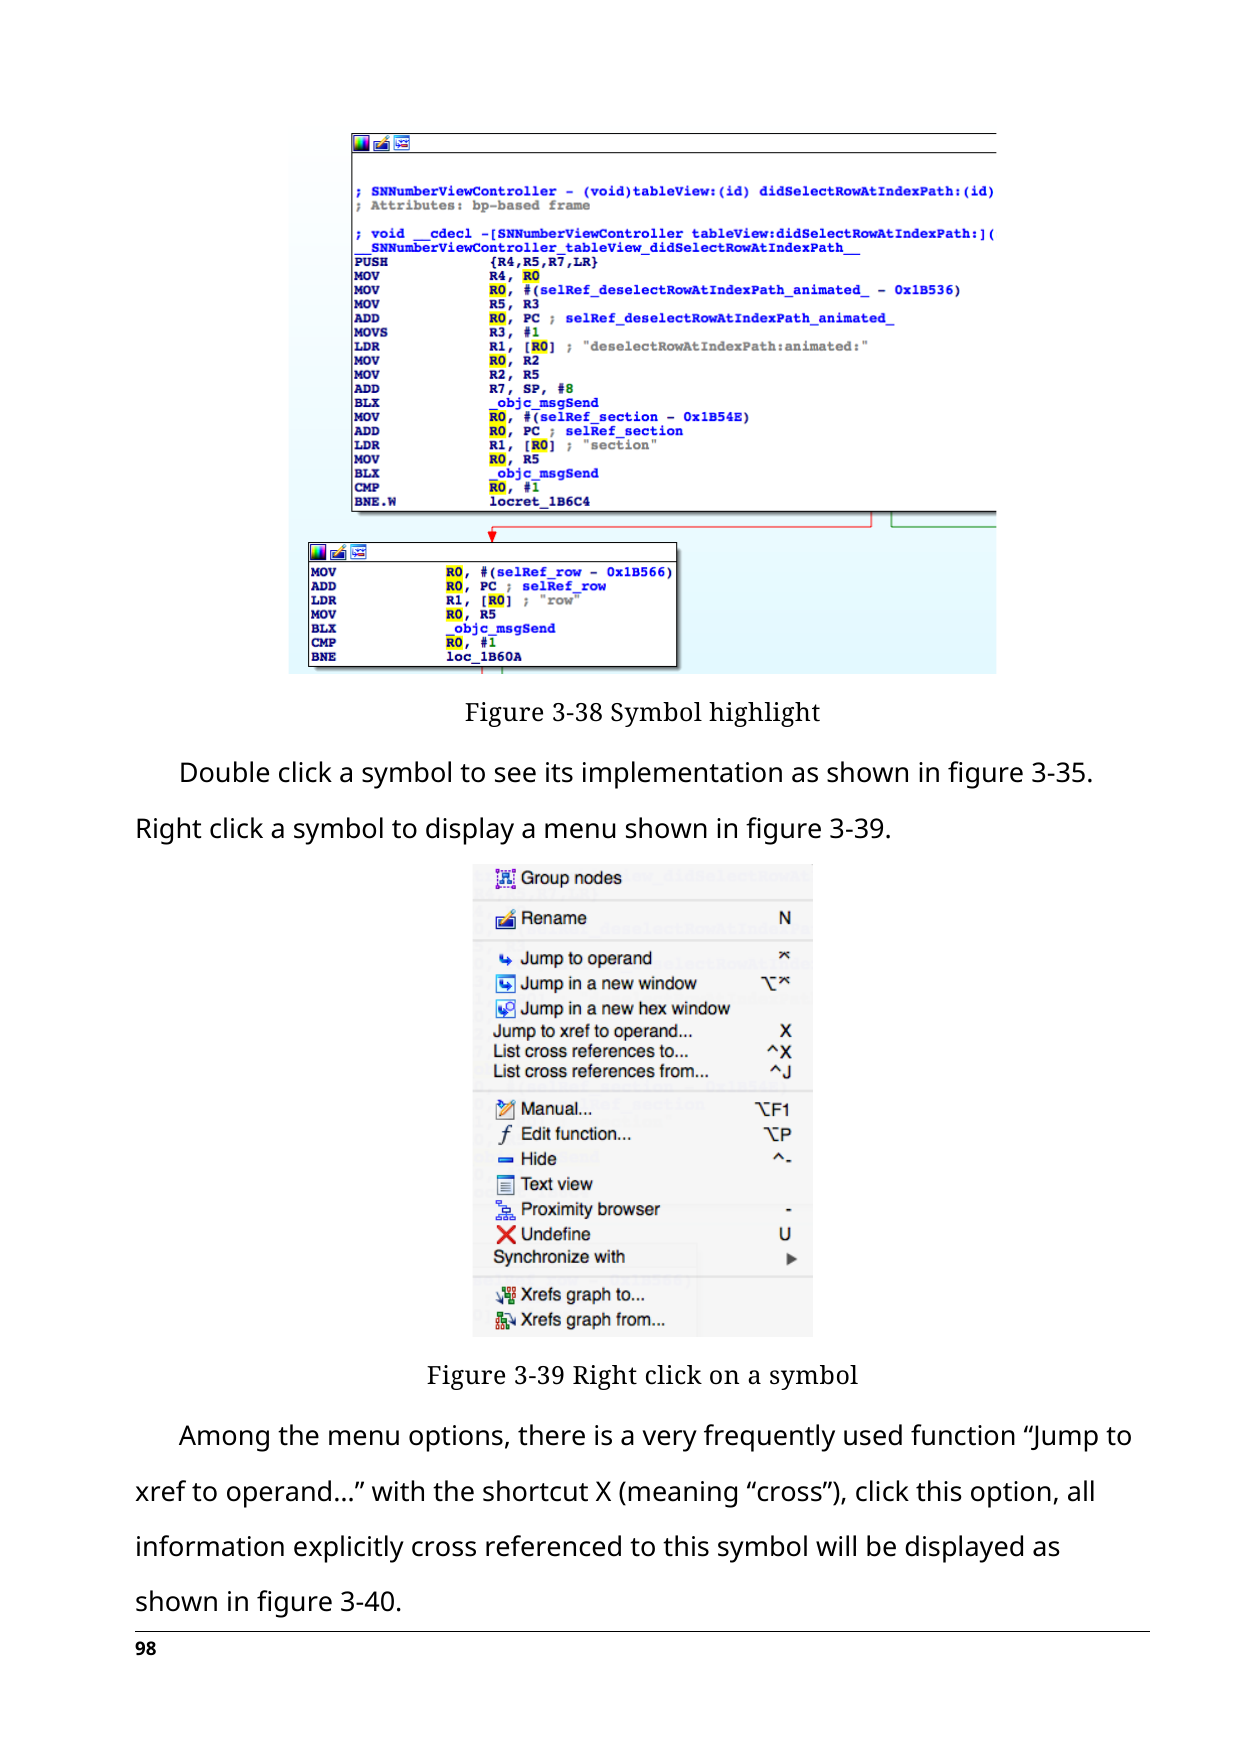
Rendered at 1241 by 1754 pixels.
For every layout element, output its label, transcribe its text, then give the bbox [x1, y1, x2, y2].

text Figure 3-38 Symbol highlight [135, 695, 1150, 729]
text Among the menu options, there is a very frequently used function “Jump to xref to operand…” with the shortcut X (meaning “cross”), click this option, all information explicitly cross referenced to this symbol will be displayed as shown in figure 3-40. [135, 1417, 1150, 1619]
picture [288, 126, 997, 674]
text Double click a symbol to see its implementation as shown in figure 3-35. Right click a symbol to display a menu shown in figure 3-39. [135, 754, 1150, 846]
picture [472, 864, 813, 1337]
text Figure 3-39 Right click on a symbol [135, 1358, 1150, 1392]
